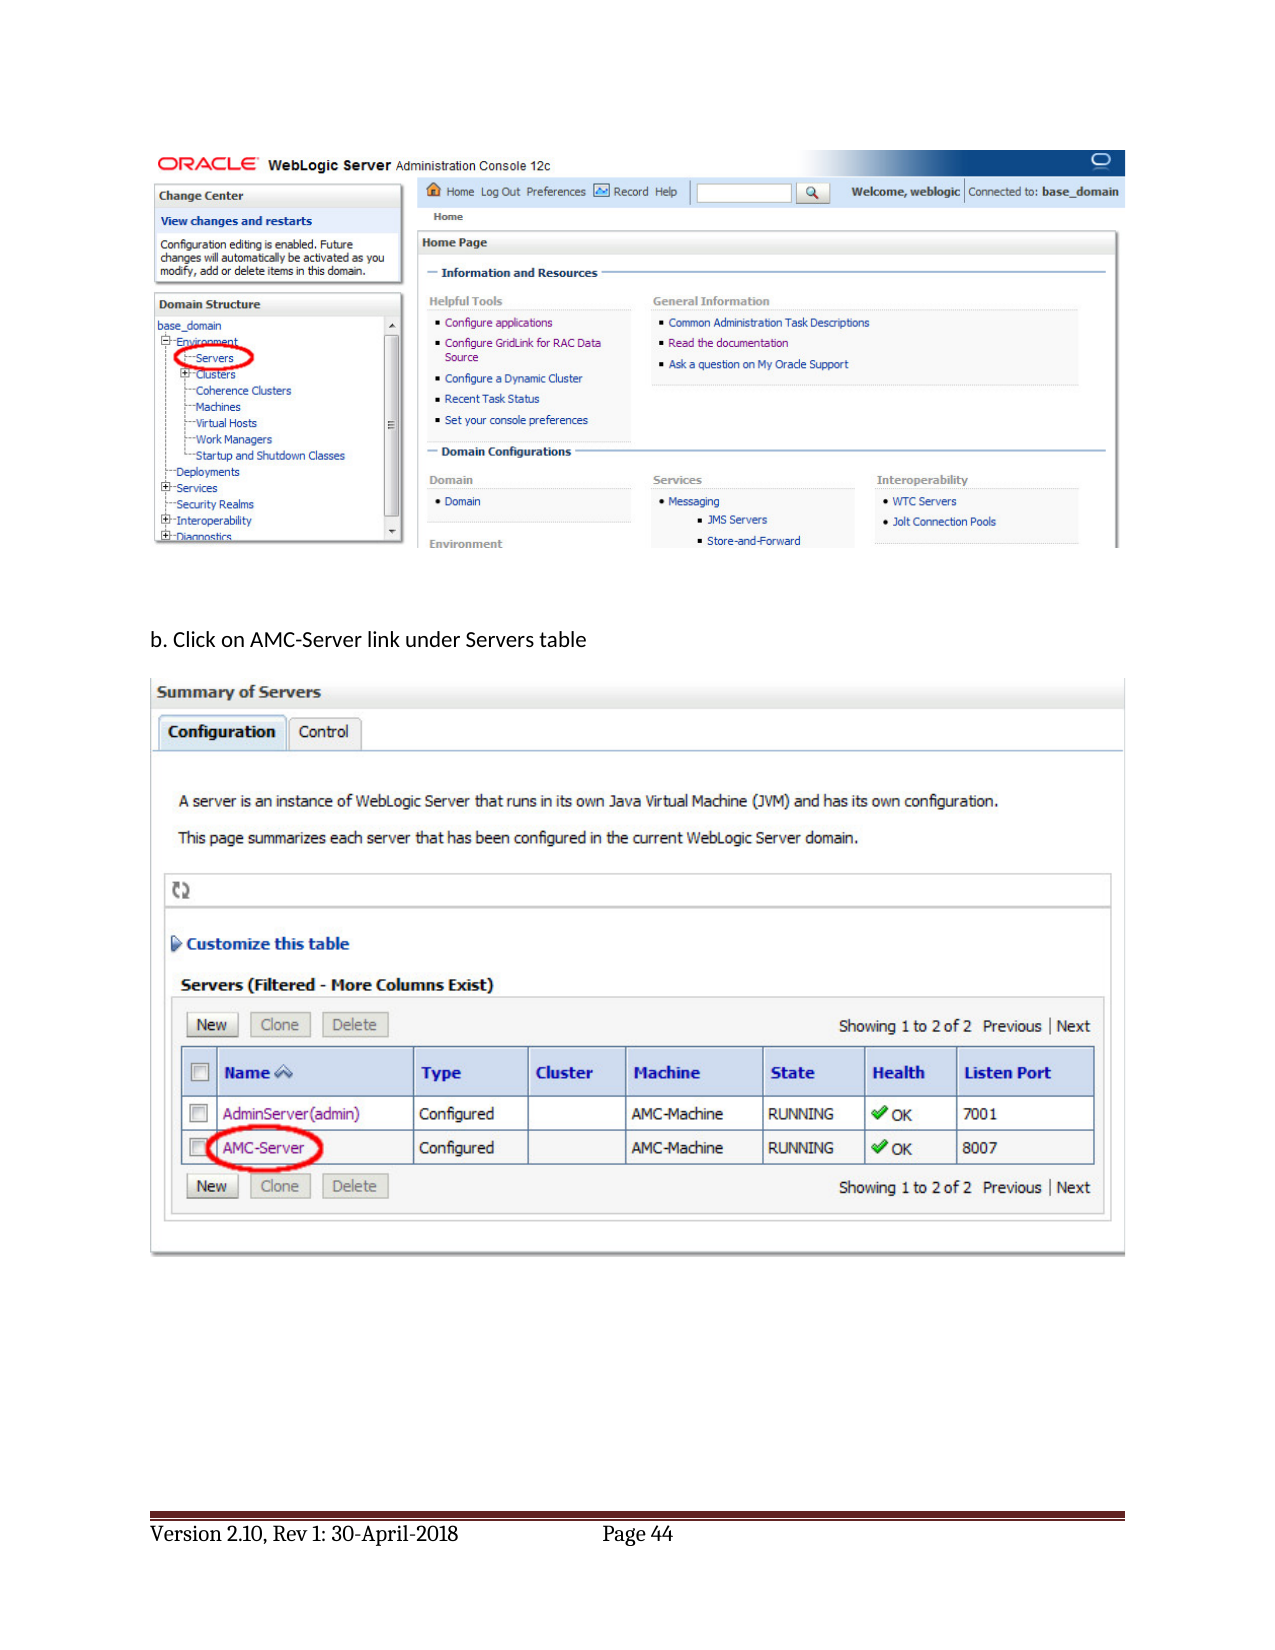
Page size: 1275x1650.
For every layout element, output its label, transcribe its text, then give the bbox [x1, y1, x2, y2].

text b. Click on AMC-Server link under Servers table [150, 626, 1125, 653]
picture [150, 150, 1125, 548]
picture [150, 678, 1125, 1257]
